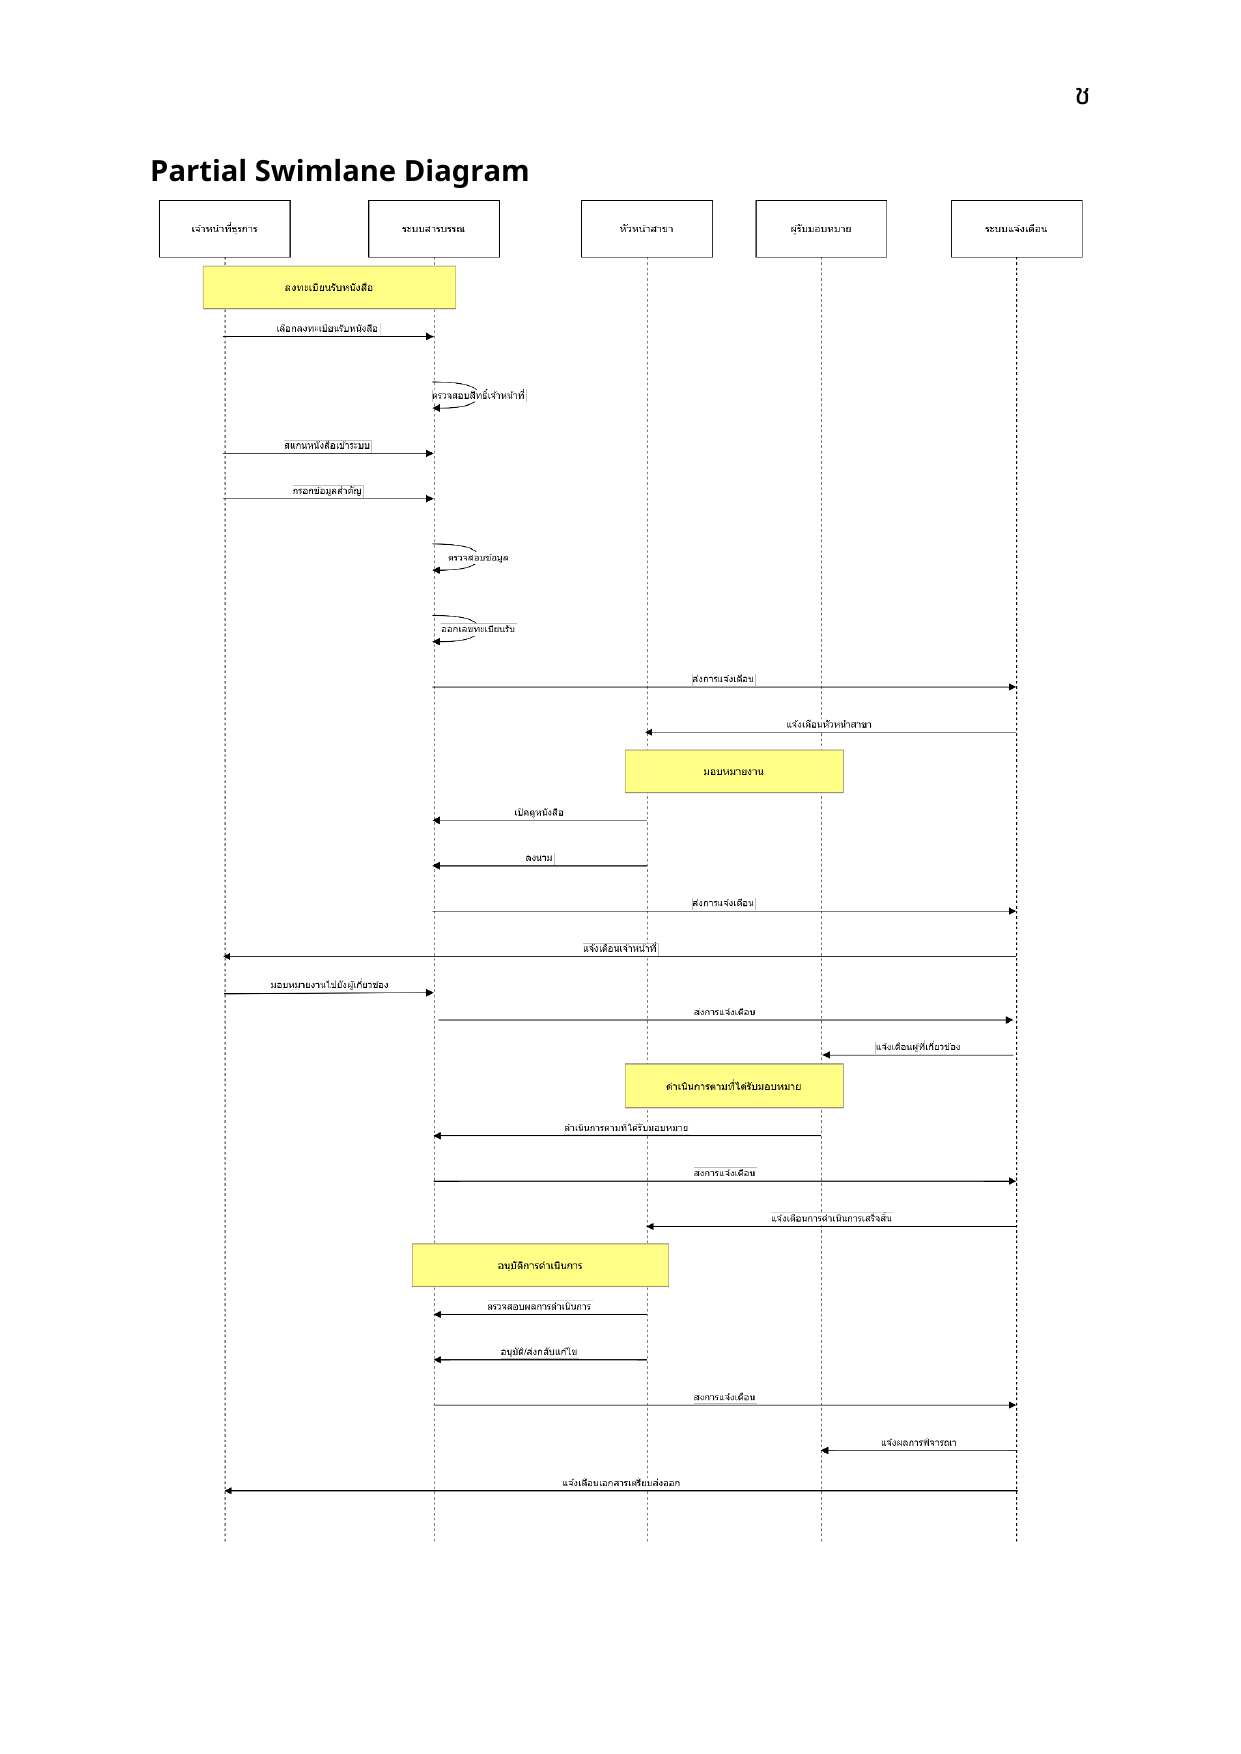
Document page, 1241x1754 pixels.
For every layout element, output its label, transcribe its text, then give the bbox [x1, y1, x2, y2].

picture [150, 191, 1091, 1552]
text Partial Swimlane Diagram [150, 150, 1090, 191]
